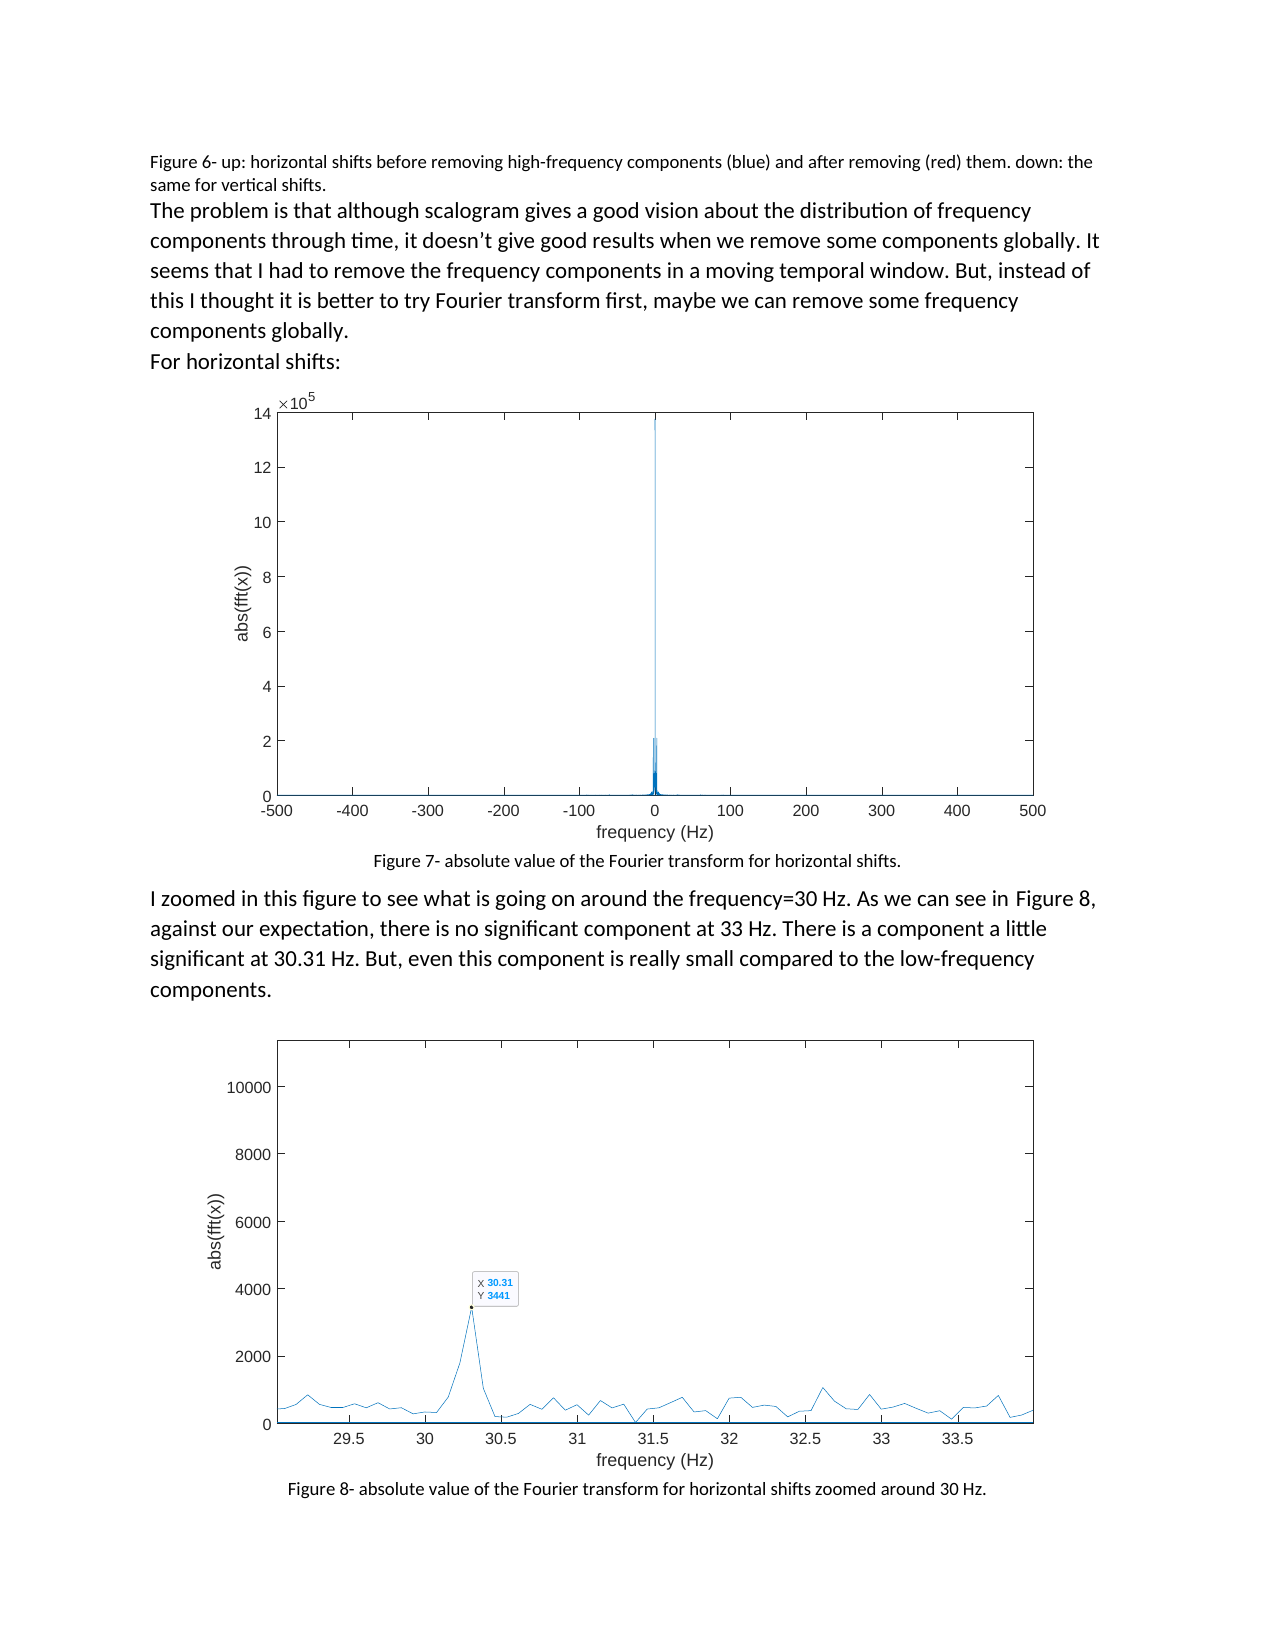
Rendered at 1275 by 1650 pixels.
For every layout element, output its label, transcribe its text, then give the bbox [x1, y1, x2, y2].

text Figure 8- absolute value of the Fourier transform for horizontal shifts zoomed around 30 Hz. [150, 1477, 1125, 1499]
text Figure 7- absolute value of the Fourier transform for horizontal shifts. [150, 849, 1125, 872]
text I zoomed in this figure to see what is going on around the frequency=30 Hz. As we can see in Figure 8, against our expectation, there is no significant component at 33 Hz. There is a component a little significant at 30.31 Hz. But, even this component is really small compared to the low-frequency components. [150, 884, 1125, 1003]
text The problem is that although scalogram gives a good vision about the distribution of frequency components through time, it doesn’t give good results when we remove some components globally. It seems that I had to remove the frequency components in a moving temporal window. But, instead of this I thought it is better to try Fourier transform first, maybe we can remove some frequency components globally. [150, 196, 1125, 345]
text Figure 6- up: horizontal shifts before removing high-frequency components (blue) and after removing (red) them. down: the same for vertical shifts. [150, 150, 1125, 196]
text For horizontal shifts: [150, 347, 1125, 375]
